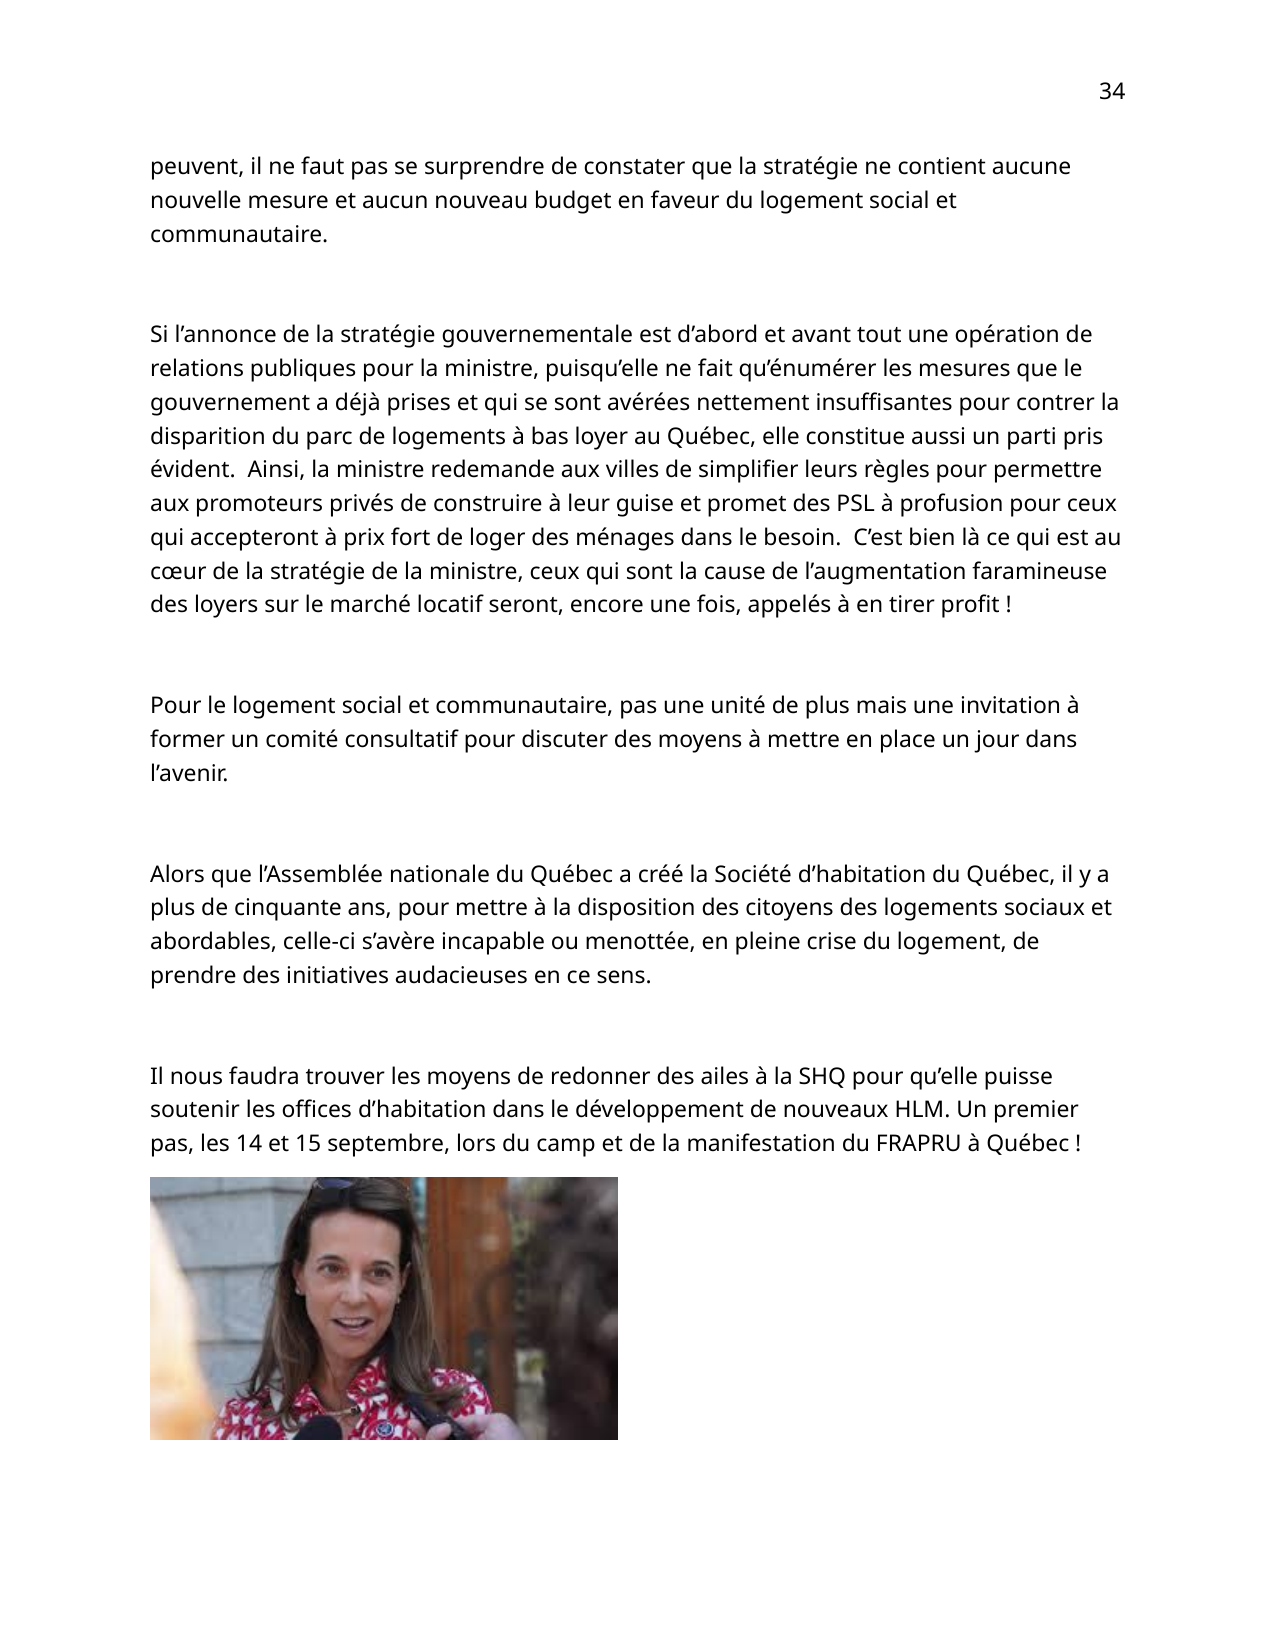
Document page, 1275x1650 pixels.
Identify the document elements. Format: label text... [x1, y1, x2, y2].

text Pour le logement social et communautaire, pas une unité de plus mais une invitation à former un comité consultatif pour discuter des moyens à mettre en place un jour dans l’avenir. [150, 689, 1125, 788]
text Il nous faudra trouver les moyens de redonner des ailes à la SHQ pour qu’elle puisse soutenir les offices d’habitation dans le développement de nouveaux HLM. Un premier pas, les 14 et 15 septembre, lors du camp et de la manifestation du FRAPRU à Québec ! [150, 1059, 1125, 1158]
text Alors que l’Assemblée nationale du Québec a créé la Société d’habitation du Québec, il y a plus de cinquante ans, pour mettre à la disposition des citoyens des logements sociaux et abordables, celle-ci s’avère incapable ou menottée, en pleine crise du logement, de prendre des initiatives audacieuses en ce sens. [150, 857, 1125, 990]
picture [150, 1177, 618, 1440]
text Si l’annonce de la stratégie gouvernementale est d’abord et avant tout une opération de relations publiques pour la ministre, puisqu’elle ne fait qu’énumérer les mesures que le gouvernement a déjà prises et qui se sont avérées nettement insuffisantes pour contrer la disparition du parc de logements à bas loyer au Québec, elle constitue aussi un parti pris évident. Ainsi, la ministre redemande aux villes de simplifier leurs règles pour permettre aux promoteurs privés de construire à leur guise et promet des PSL à profusion pour ceux qui accepteront à prix fort de loger des ménages dans le besoin. C’est bien là ce qui est au cœur de la stratégie de la ministre, ceux qui sont la cause de l’augmentation faramineuse des loyers sur le marché locatif seront, encore une fois, appelés à en tirer profit ! [150, 318, 1125, 619]
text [150, 150, 1125, 249]
